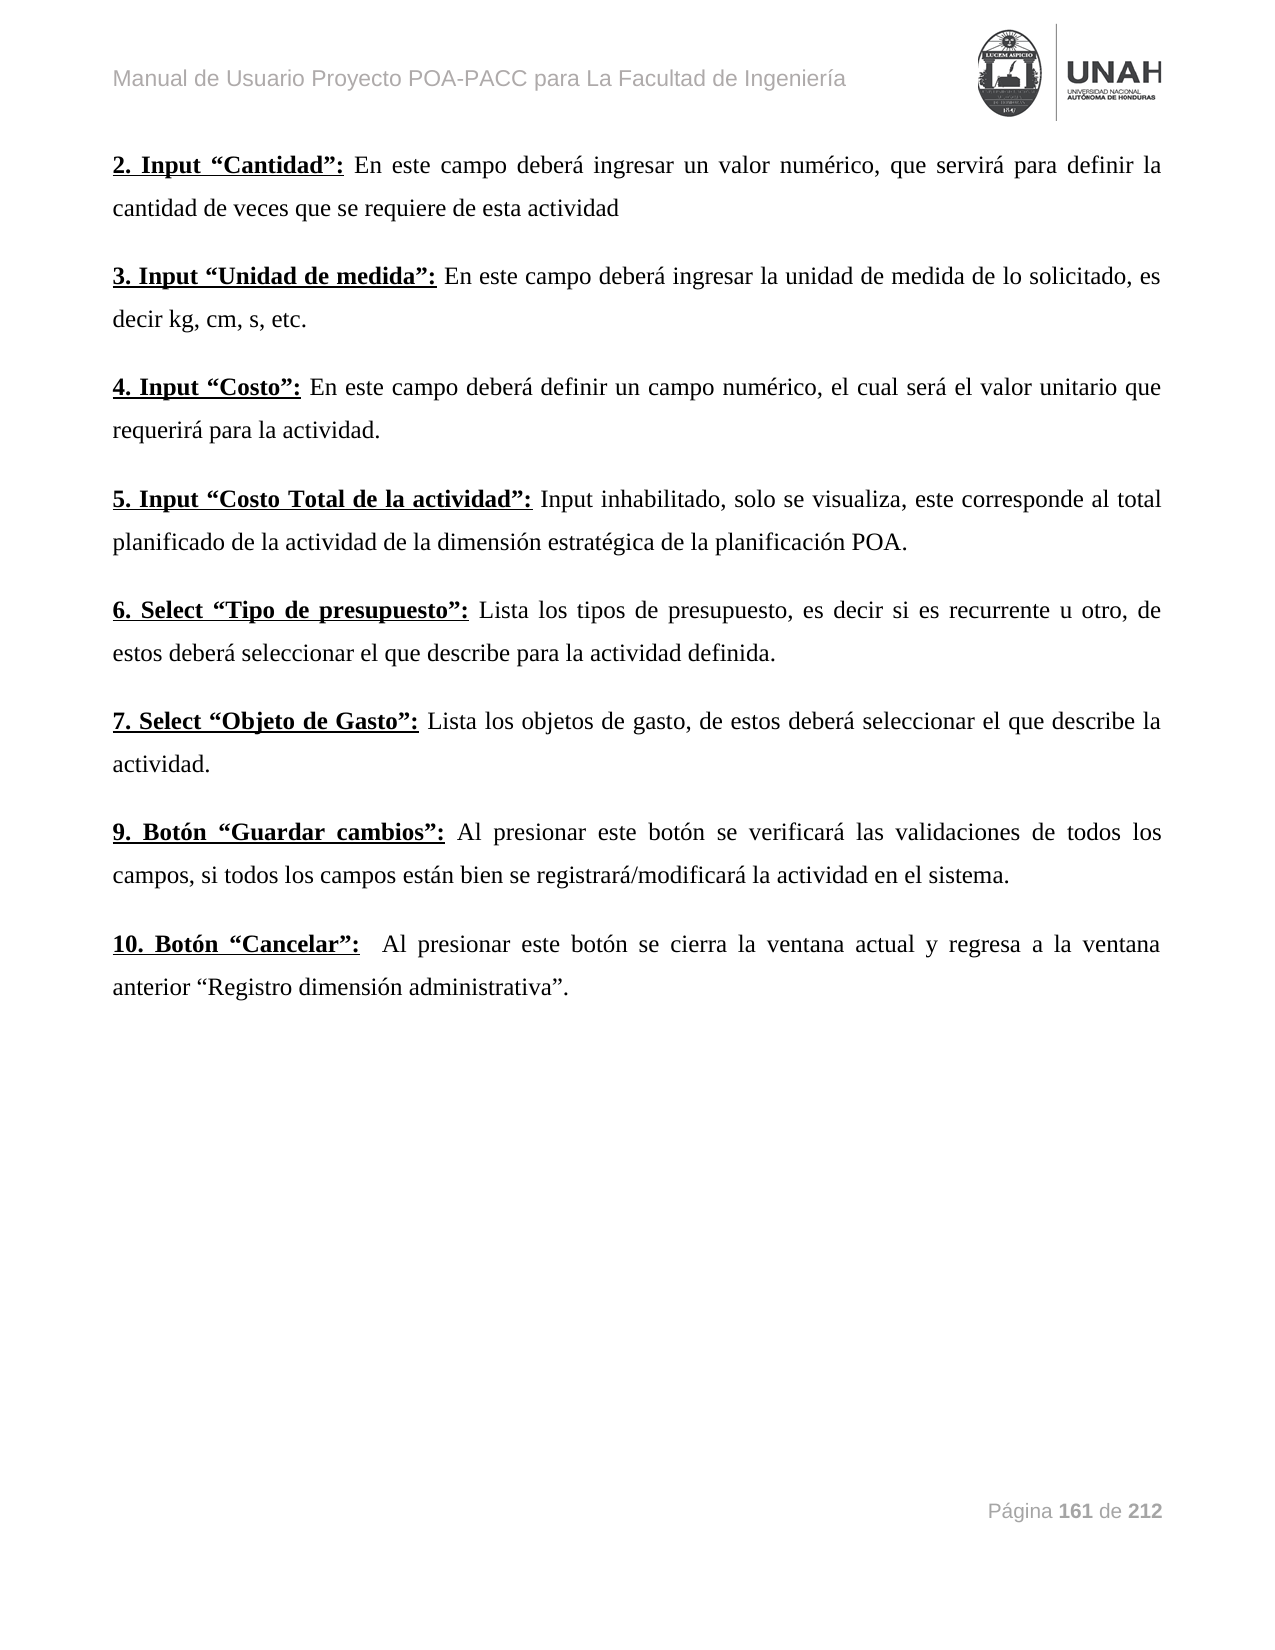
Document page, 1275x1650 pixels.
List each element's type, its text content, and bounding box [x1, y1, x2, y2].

text 3. Input “Unidad de medida”: En este campo deberá ingresar la unidad de medida de lo solicitado, es decir kg, cm, s, etc. [112, 261, 1162, 333]
text 9. Botón “Guardar cambios”: Al presionar este botón se verificará las validaciones de todos los campos, si todos los campos están bien se registrará/modificará la actividad en el sistema. [112, 817, 1162, 889]
text 5. Input “Costo Total de la actividad”: Input inhabilitado, solo se visualiza, este corresponde al total planificado de la actividad de la dimensión estratégica de la planificación POA. [112, 484, 1162, 556]
text 4. Input “Costo”: En este campo deberá definir un campo numérico, el cual será el valor unitario que requerirá para la actividad. [112, 372, 1162, 444]
text 2. Input “Cantidad”: En este campo deberá ingresar un valor numérico, que servirá para definir la cantidad de veces que se requiere de esta actividad [112, 150, 1162, 222]
picture [976, 20, 1161, 120]
text 6. Select “Tipo de presupuesto”: Lista los tipos de presupuesto, es decir si es recurrente u otro, de estos deberá seleccionar el que describe para la actividad definida. [112, 595, 1162, 667]
text 7. Select “Objeto de Gasto”: Lista los objetos de gasto, de estos deberá seleccionar el que describe la actividad. [112, 706, 1162, 778]
text 10. Botón “Cancelar”: Al presionar este botón se cierra la ventana actual y regresa a la ventana anterior “Registro dimensión administrativa”. [112, 929, 1162, 1001]
